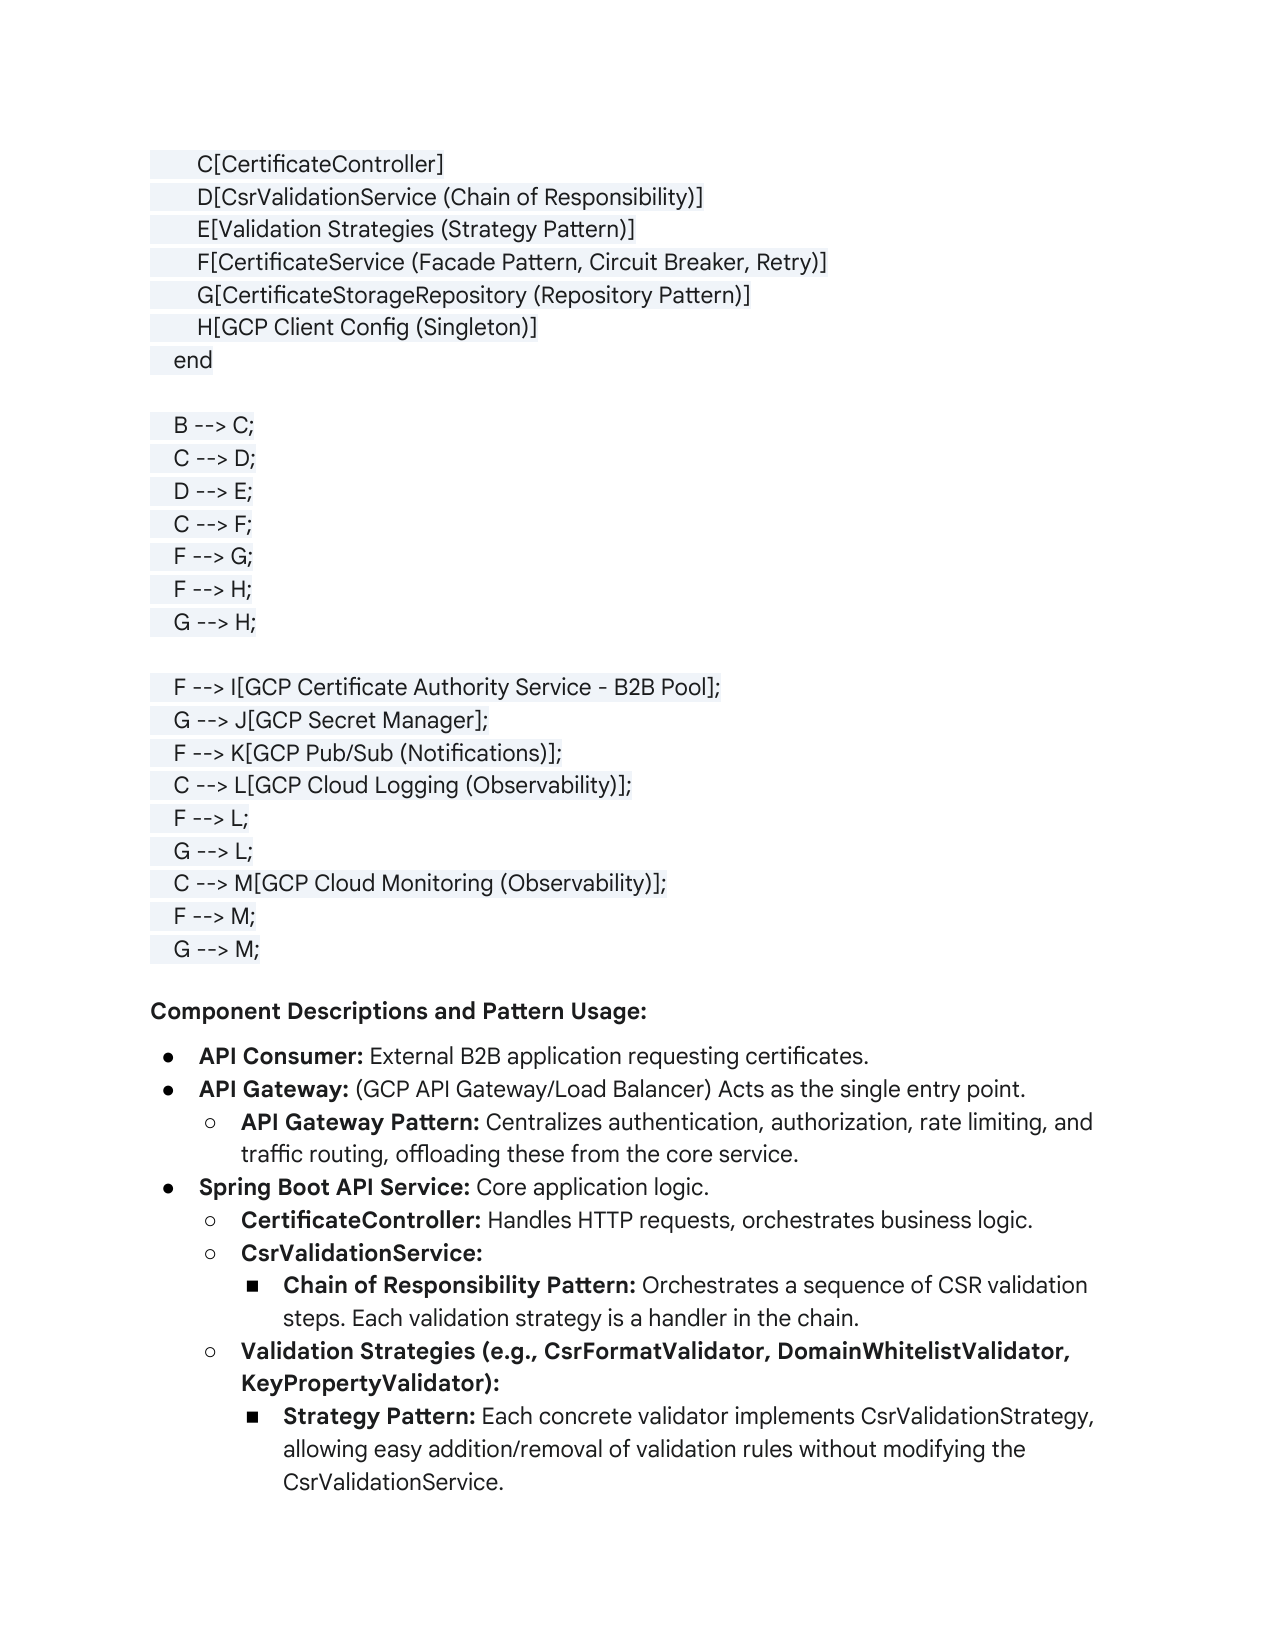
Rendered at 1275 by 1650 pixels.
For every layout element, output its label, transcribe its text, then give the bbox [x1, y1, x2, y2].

list Validation Strategies (e.g., CsrFormatValidator, DomainWhitelistValidator, KeyPropertyValidator): [203, 1337, 1125, 1398]
text Component Descriptions and Pattern Usage: [150, 997, 1125, 1026]
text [150, 150, 1125, 994]
list Spring Boot API Service: Core application logic. [161, 1173, 1125, 1202]
list API Consumer: External B2B application requesting certificates. [161, 1043, 1125, 1071]
list Strategy Pattern: Each concrete validator implements CsrValidationStrategy, allowing easy addition/removal of validation rules without modifying the CsrValidationService. [245, 1402, 1125, 1497]
list API Gateway: (GCP API Gateway/Load Balancer) Acts as the single entry point. [161, 1075, 1125, 1104]
list Chain of Responsibility Pattern: Orchestrates a sequence of CSR validation steps. Each validation strategy is a handler in the chain. [245, 1272, 1125, 1333]
list CertificateController: Handles HTTP requests, orchestrates business logic. [203, 1206, 1125, 1235]
list API Gateway Pattern: Centralizes authentication, authorization, rate limiting, and traffic routing, offloading these from the core service. [203, 1108, 1125, 1169]
list CsrValidationService: [203, 1239, 1125, 1268]
